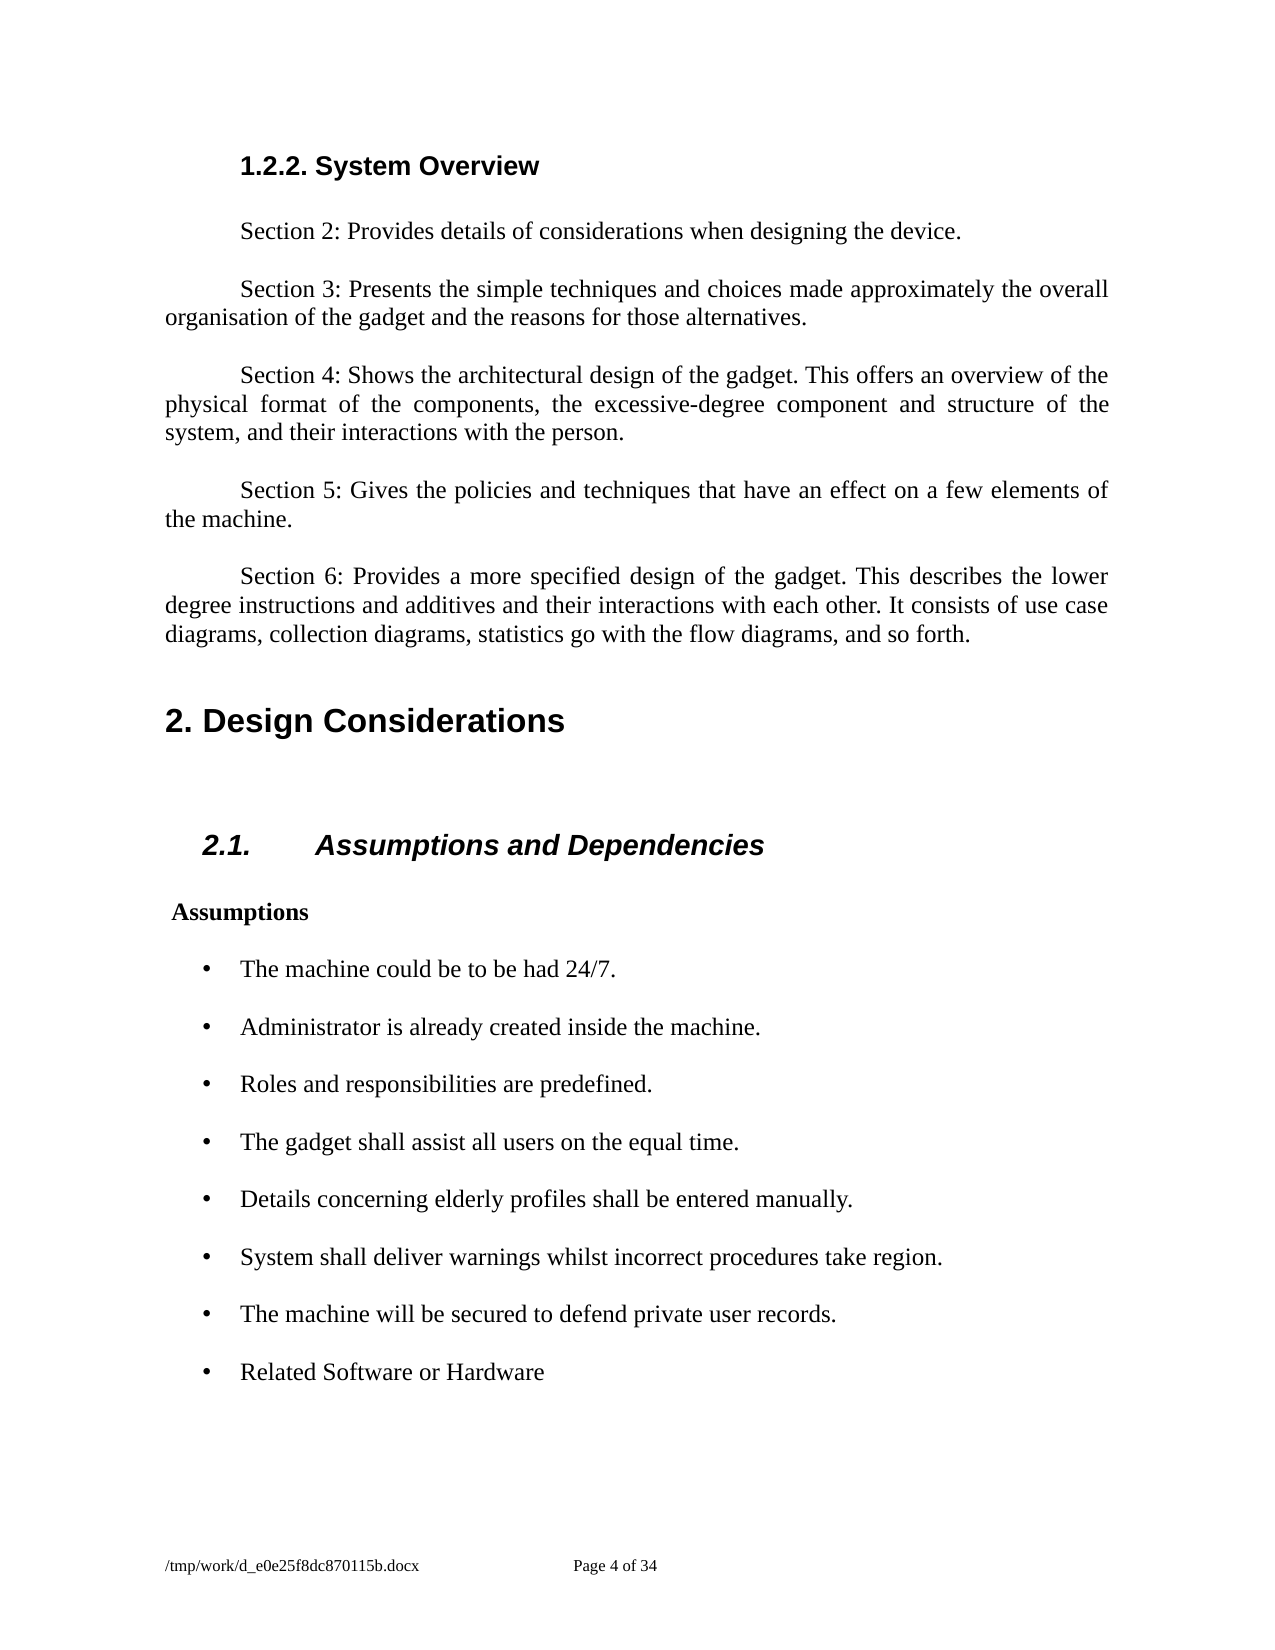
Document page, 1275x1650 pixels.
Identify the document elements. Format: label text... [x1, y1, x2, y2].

list The gadget shall assist all users on the equal time. [202, 1127, 1110, 1156]
list Roles and responsibilities are predefined. [202, 1069, 1110, 1098]
subtitle Assumptions and Dependencies [202, 828, 1110, 862]
list System shall deliver warnings whilst incorrect procedures take region. [202, 1242, 1110, 1271]
text Section 2: Provides details of considerations when designing the device. [165, 216, 1110, 245]
list Administrator is already created inside the machine. [202, 1012, 1110, 1041]
list Details concerning elderly profiles shall be entered manually. [202, 1184, 1110, 1213]
subtitle System Overview [240, 150, 1110, 181]
text Section 3: Presents the simple techniques and choices made approximately the overall organisation of the gadget and the reasons for those alternatives. [165, 274, 1110, 331]
text Section 5: Gives the policies and techniques that have an effect on a few elements of the machine. [165, 475, 1110, 532]
list The machine could be to be had 24/7. [202, 954, 1110, 983]
subtitle Design Considerations [165, 701, 1110, 740]
text Assumptions [165, 897, 1110, 926]
text Section 4: Shows the architectural design of the gadget. This offers an overview of the physical format of the components, the excessive-degree component and structure of the system, and their interactions with the person. [165, 360, 1110, 446]
text Section 6: Provides a more specified design of the gadget. This describes the lower degree instructions and additives and their interactions with each other. It consists of use case diagrams, collection diagrams, statistics go with the flow diagrams, and so forth. [165, 561, 1110, 647]
list The machine will be secured to defend private user records. [202, 1299, 1110, 1328]
list Related Software or Hardware [202, 1357, 1110, 1386]
